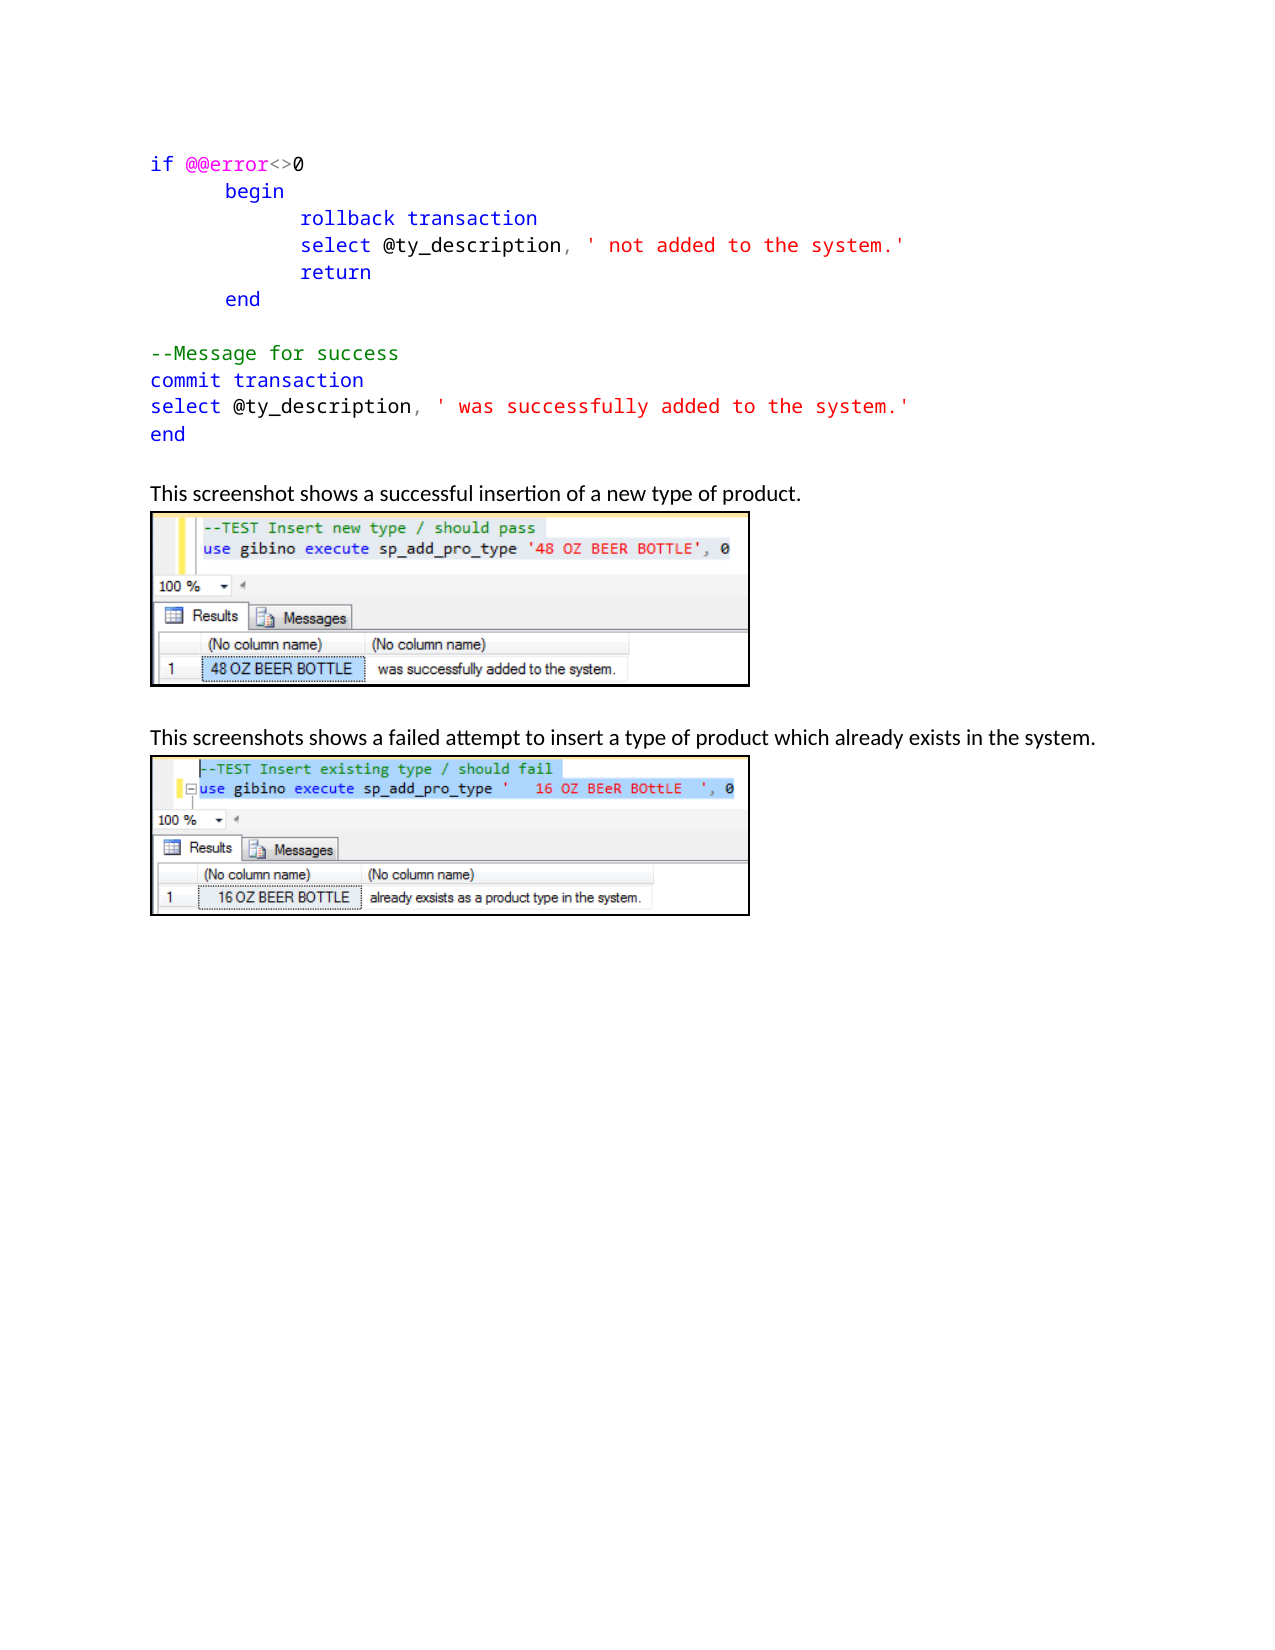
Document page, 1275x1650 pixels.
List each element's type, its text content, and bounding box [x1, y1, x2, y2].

text commit transaction [150, 366, 1125, 393]
text end [150, 420, 1125, 447]
text return [150, 258, 1125, 285]
text if @@error<>0 [150, 150, 1125, 177]
picture [152, 513, 748, 684]
text This screenshots shows a failed attempt to insert a type of product which already exists in the system. [150, 723, 1125, 751]
text select @ty_description, ' was successfully added to the system.' [150, 393, 1125, 420]
text --Message for success [150, 339, 1125, 366]
text select @ty_description, ' not added to the system.' [150, 231, 1125, 258]
picture [152, 757, 748, 914]
text end [150, 285, 1125, 312]
text rollback transaction [150, 204, 1125, 231]
text This screenshot shows a successful insertion of a new type of product. [150, 479, 1125, 507]
text begin [150, 177, 1125, 204]
